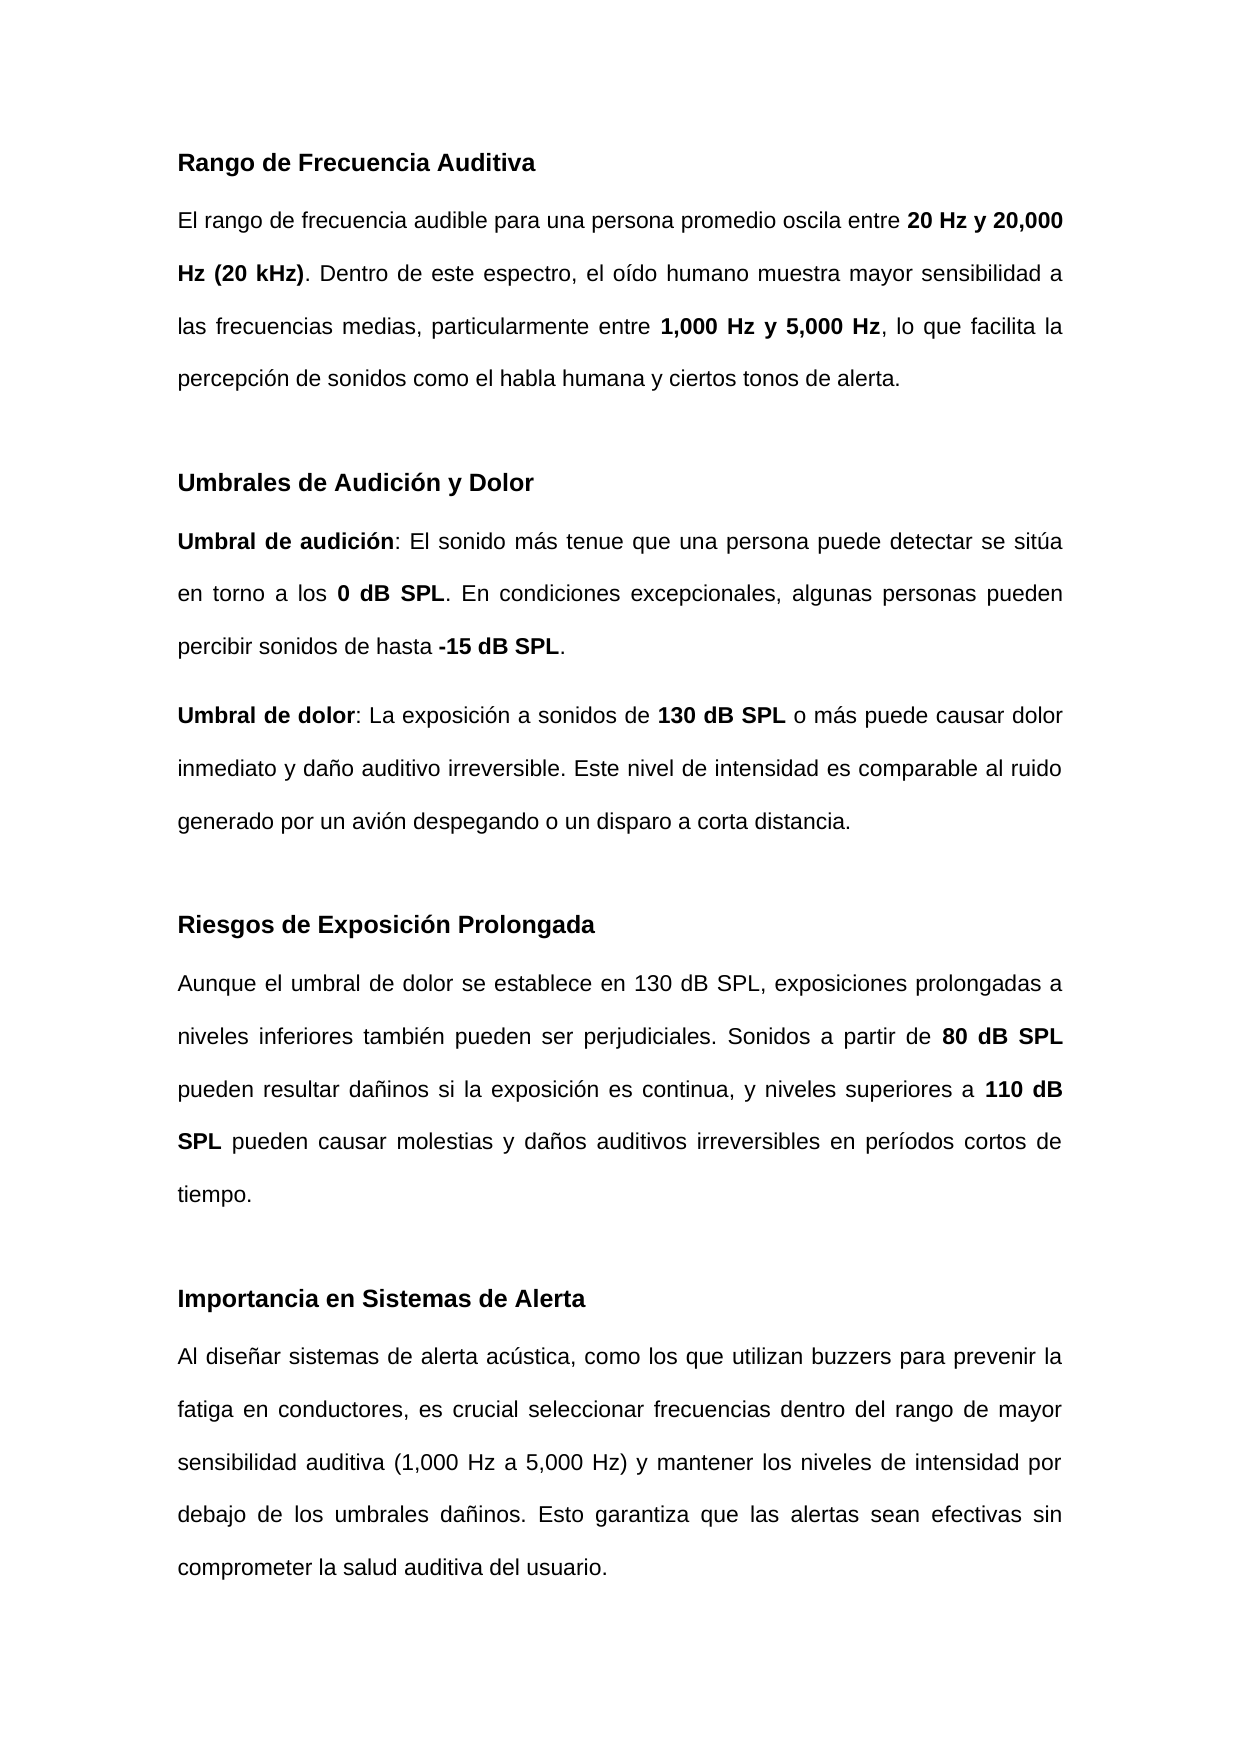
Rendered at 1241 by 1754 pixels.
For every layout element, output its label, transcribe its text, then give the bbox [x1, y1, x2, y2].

subtitle Rango de Frecuencia Auditiva [177, 148, 1063, 176]
subtitle Riesgos de Exposición Prolongada [177, 911, 1063, 939]
text Al diseñar sistemas de alerta acústica, como los que utilizan buzzers para prevenir la fatiga en conductores, es crucial seleccionar frecuencias dentro del rango de mayor sensibilidad auditiva (1,000 Hz a 5,000 Hz) y mantener los niveles de intensidad por debajo de los umbrales dañinos. Esto garantiza que las alertas sean efectivas sin comprometer la salud auditiva del usuario. [177, 1343, 1063, 1580]
subtitle Importancia en Sistemas de Alerta [177, 1284, 1063, 1312]
subtitle Umbrales de Audición y Dolor [177, 468, 1063, 497]
text Aunque el umbral de dolor se establece en 130 dB SPL, exposiciones prolongadas a niveles inferiores también pueden ser perjudiciales. Sonidos a partir de 80 dB SPL pueden resultar dañinos si la exposición es continua, y niveles superiores a 110 dB SPL pueden causar molestias y daños auditivos irreversibles en períodos cortos de tiempo. [177, 970, 1063, 1207]
text Umbral de dolor: La exposición a sonidos de 130 dB SPL o más puede causar dolor inmediato y daño auditivo irreversible. Este nivel de intensidad es comparable al ruido generado por un avión despegando o un disparo a corta distancia. [177, 702, 1063, 834]
text Umbral de audición: El sonido más tenue que una persona puede detectar se sitúa en torno a los 0 dB SPL. En condiciones excepcionales, algunas personas pueden percibir sonidos de hasta -15 dB SPL. [177, 528, 1063, 659]
text El rango de frecuencia audible para una persona promedio oscila entre 20 Hz y 20,000 Hz (20 kHz). Dentro de este espectro, el oído humano muestra mayor sensibilidad a las frecuencias medias, particularmente entre 1,000 Hz y 5,000 Hz, lo que facilita la percepción de sonidos como el habla humana y ciertos tonos de alerta. [177, 207, 1063, 392]
